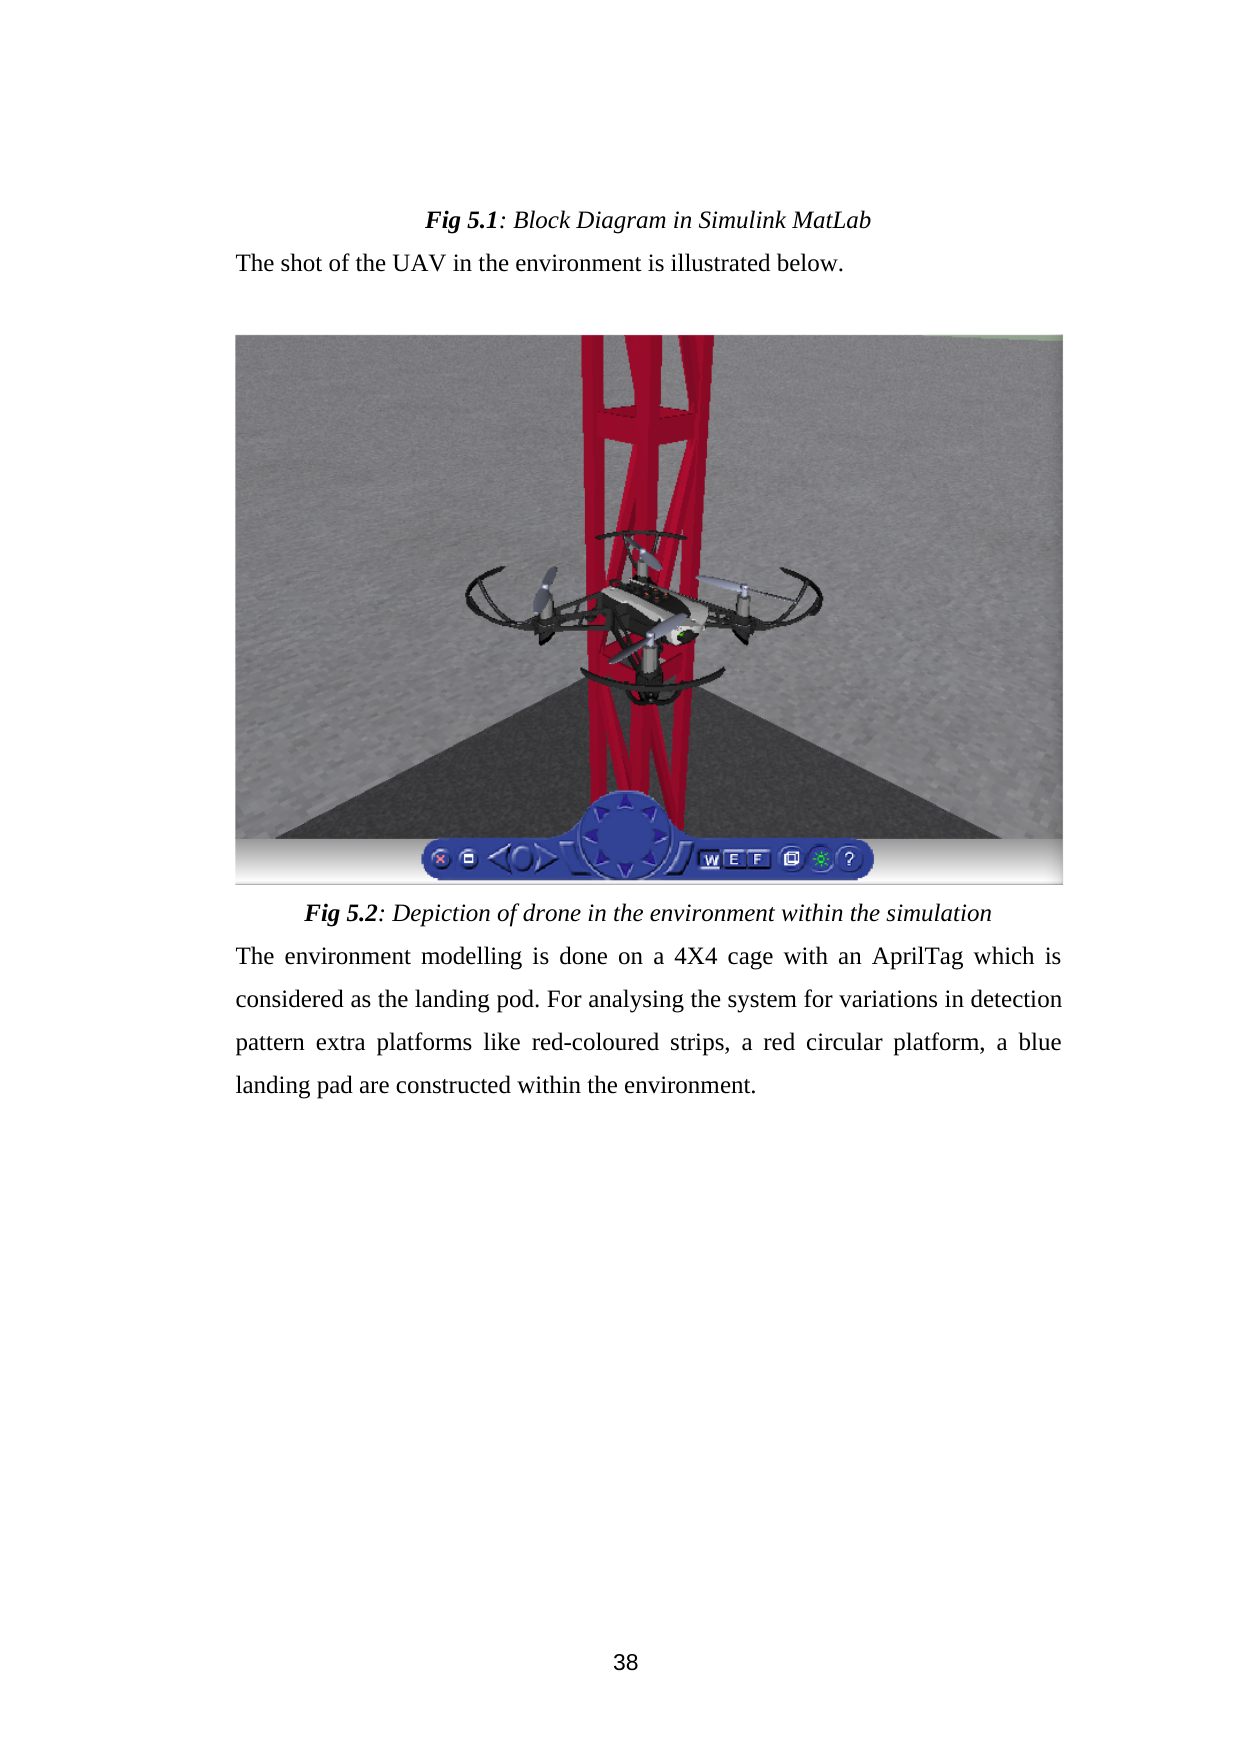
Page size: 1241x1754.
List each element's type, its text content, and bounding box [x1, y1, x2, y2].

text Fig 5.2: Depiction of drone in the environment within the simulation [235, 898, 1063, 927]
text The shot of the UAV in the environment is illustrated below. [235, 248, 1063, 277]
picture [235, 334, 1064, 885]
text Fig 5.1: Block Diagram in Simulink MatLab [235, 205, 1063, 234]
text The environment modelling is done on a 4X4 cage with an AprilTag which is considered as the landing pod. For analysing the system for variations in detection pattern extra platforms like red-coloured strips, a red circular platform, a blue landing pad are constructed within the environment. [235, 941, 1063, 1099]
